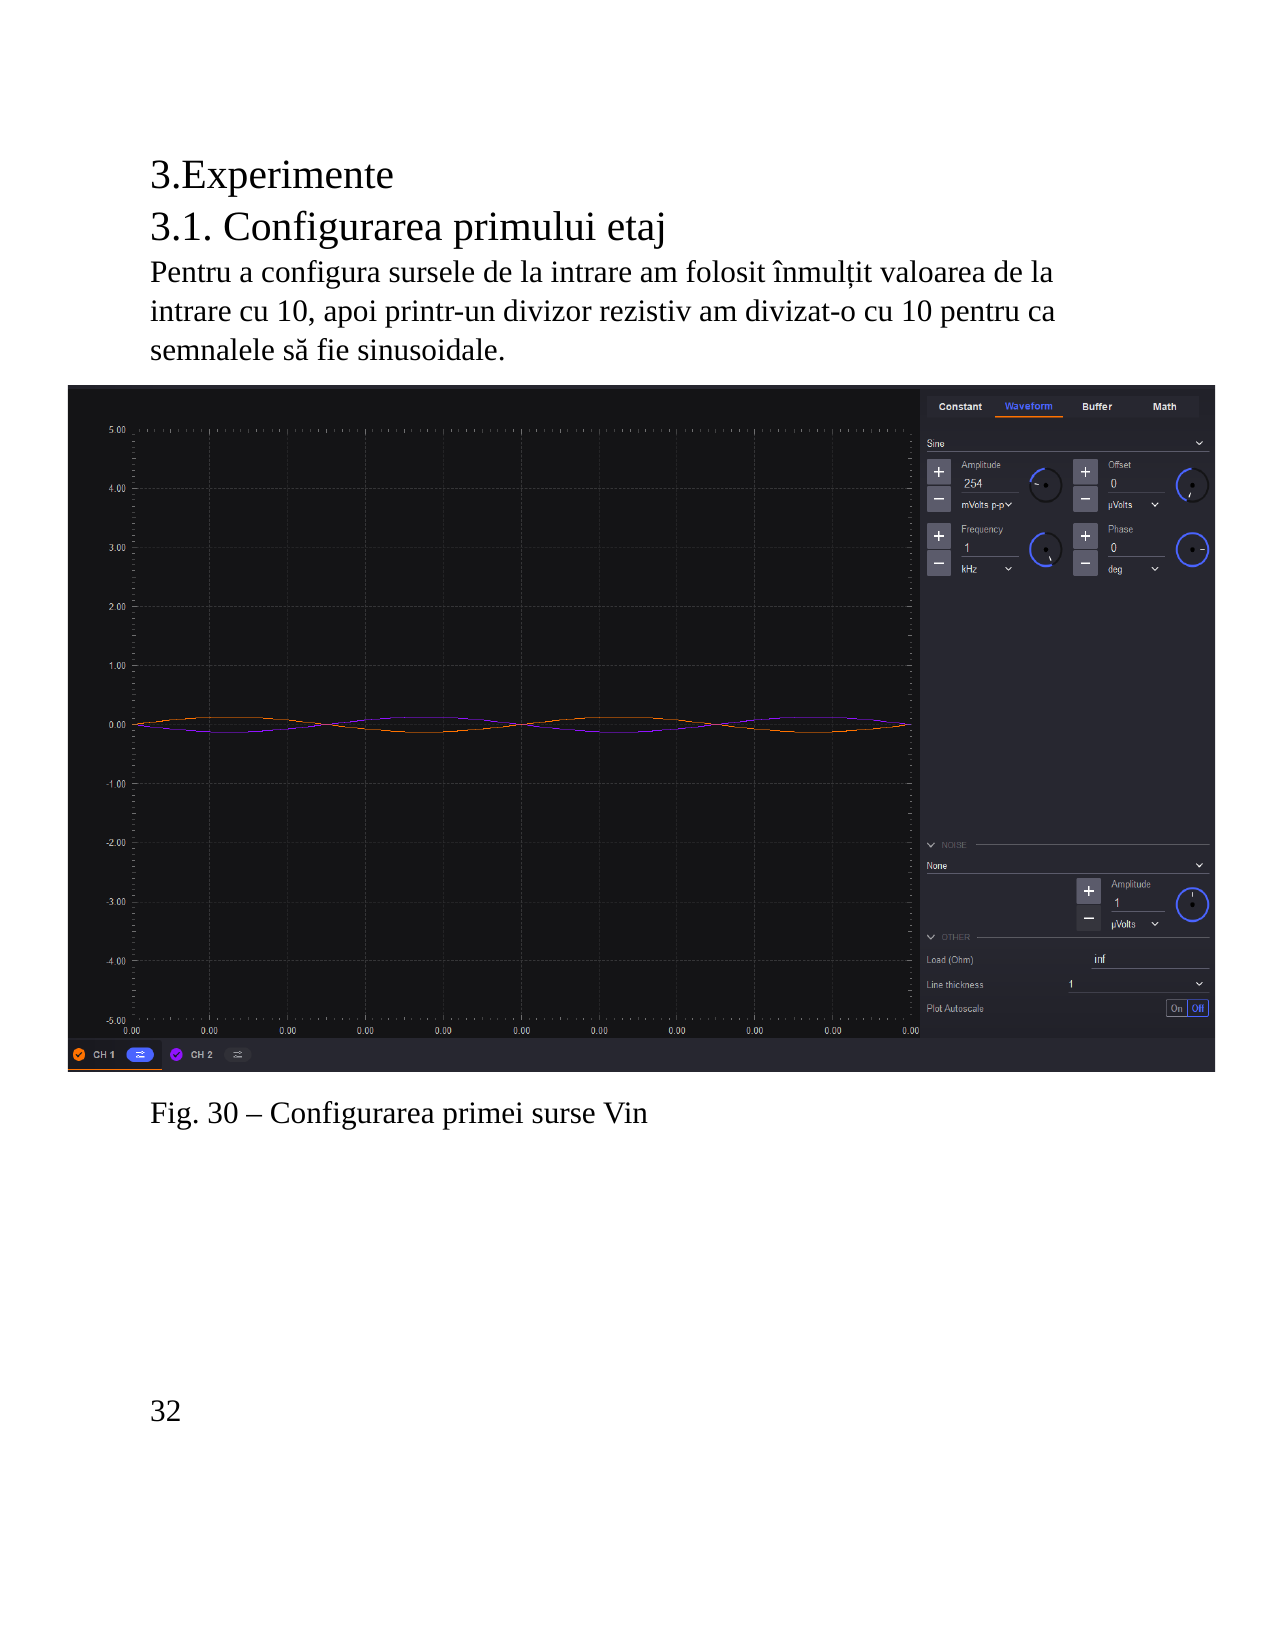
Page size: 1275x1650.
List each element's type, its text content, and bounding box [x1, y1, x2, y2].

text Pentru a configura sursele de la intrare am folosit înmulțit valoarea de la intrare cu 10, apoi printr-un divizor rezistiv am divizat-o cu 10 pentru ca semnalele să fie sinusoidale. [150, 253, 1125, 367]
text Fig. 30 – Configurarea primei surse Vin [150, 1072, 1125, 1130]
picture [67, 385, 1216, 1072]
subtitle 3.Experimente 3.1. Configurarea primului etaj [150, 150, 1125, 249]
